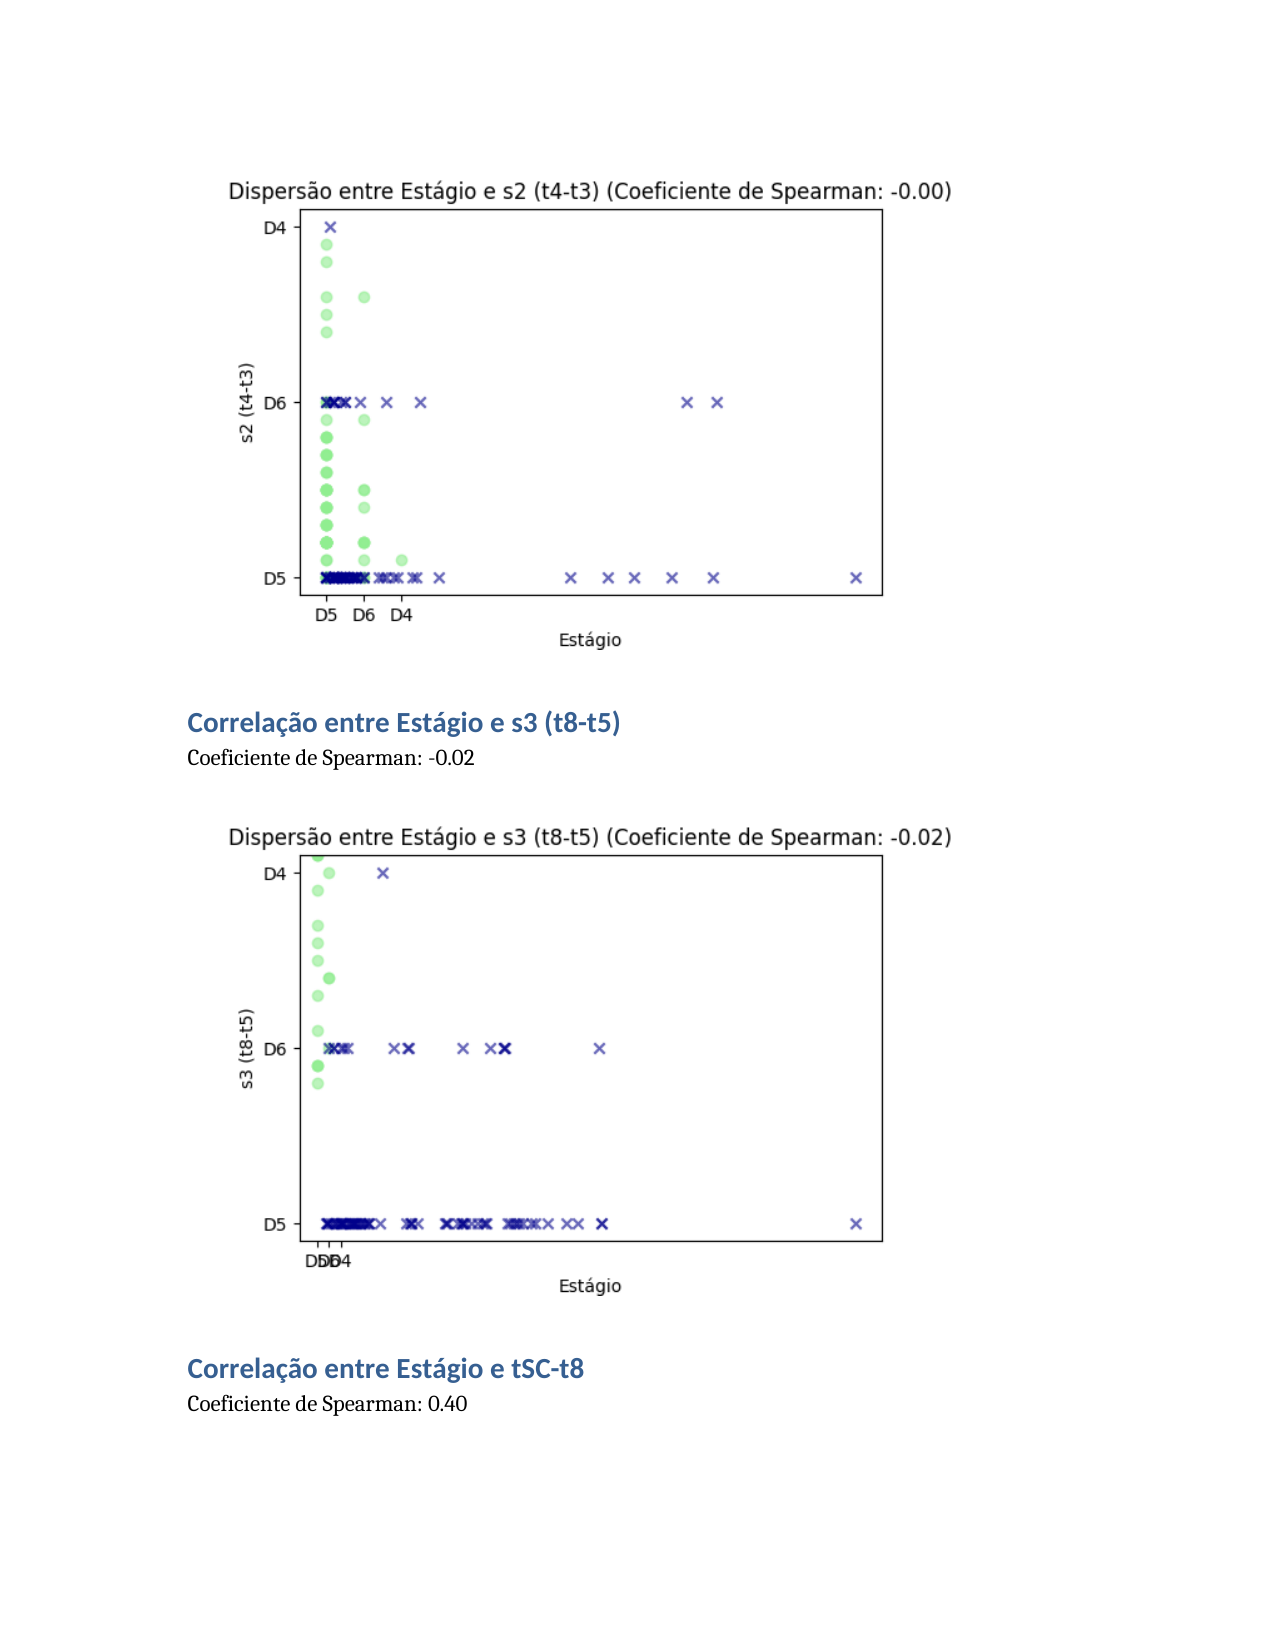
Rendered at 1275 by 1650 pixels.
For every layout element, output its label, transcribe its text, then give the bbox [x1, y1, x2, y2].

text Coeficiente de Spearman: -0.02 [187, 745, 1087, 771]
text Coeficiente de Spearman: 0.40 [187, 1391, 1087, 1417]
picture [206, 795, 957, 1296]
subtitle Correlação entre Estágio e tSC-t8 [187, 1350, 1087, 1385]
subtitle Correlação entre Estágio e s3 (t8-t5) [187, 704, 1087, 739]
picture [206, 150, 957, 650]
